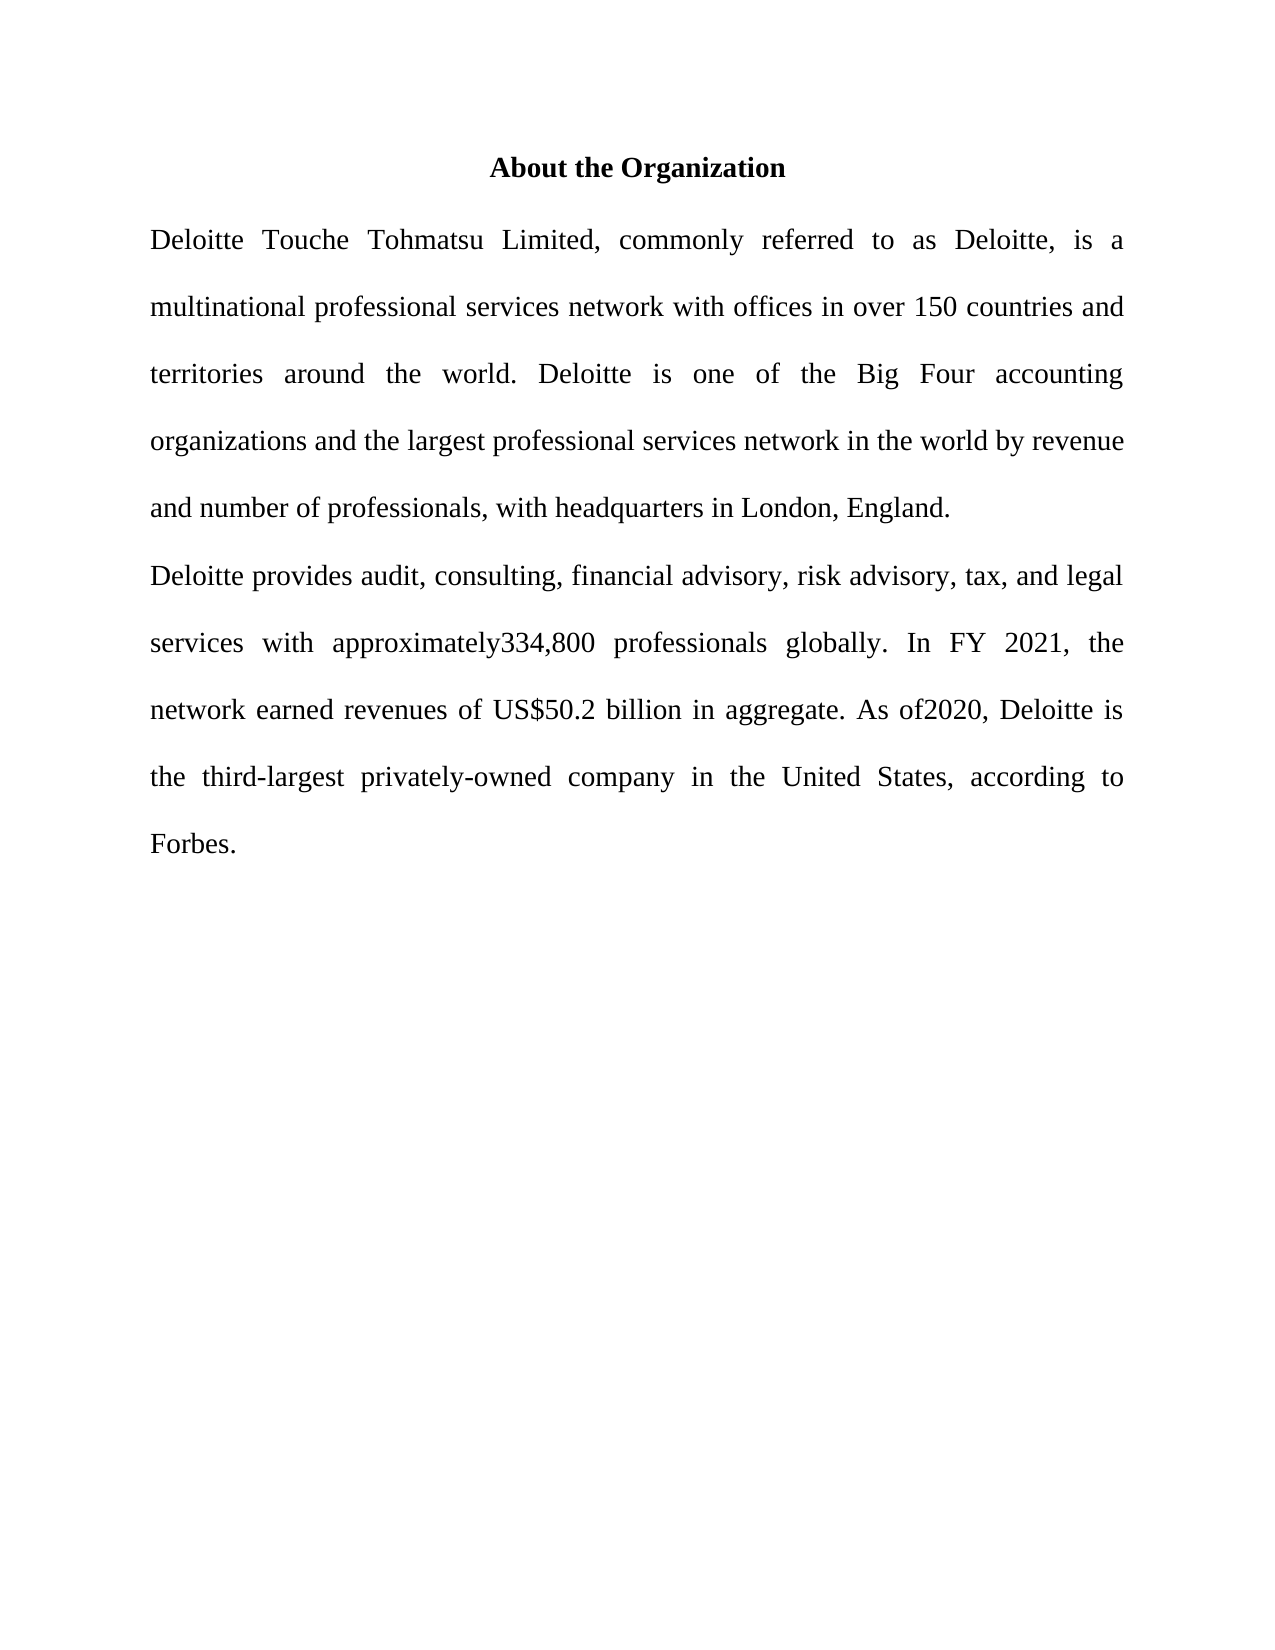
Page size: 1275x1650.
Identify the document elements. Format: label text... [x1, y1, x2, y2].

list Deloitte provides audit, consulting, financial advisory, risk advisory, tax, and legal services with approximately334,800 professionals globally. In FY 2021, the network earned revenues of US$50.2 billion in aggregate. As of2020, Deloitte is the third-largest privately-owned company in the United States, according to Forbes. [150, 558, 1125, 859]
subtitle About the Organization [150, 150, 1125, 183]
list Deloitte Touche Tohmatsu Limited, commonly referred to as Deloitte, is a multinational professional services network with offices in over 150 countries and territories around the world. Deloitte is one of the Big Four accounting organizations and the largest professional services network in the world by revenue and number of professionals, with headquarters in London, England. [150, 222, 1125, 524]
